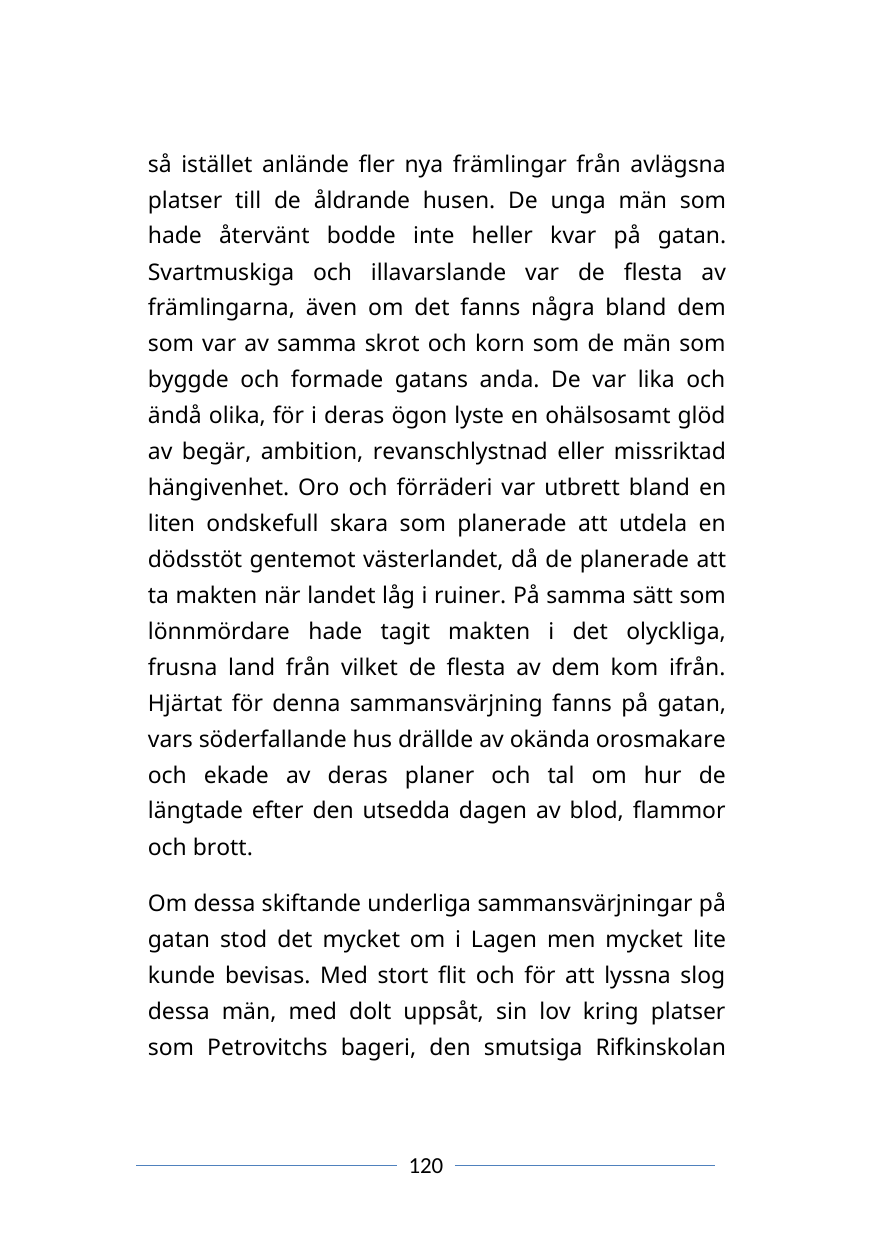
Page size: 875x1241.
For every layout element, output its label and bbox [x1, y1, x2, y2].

text [148, 148, 726, 862]
text [148, 887, 726, 1062]
